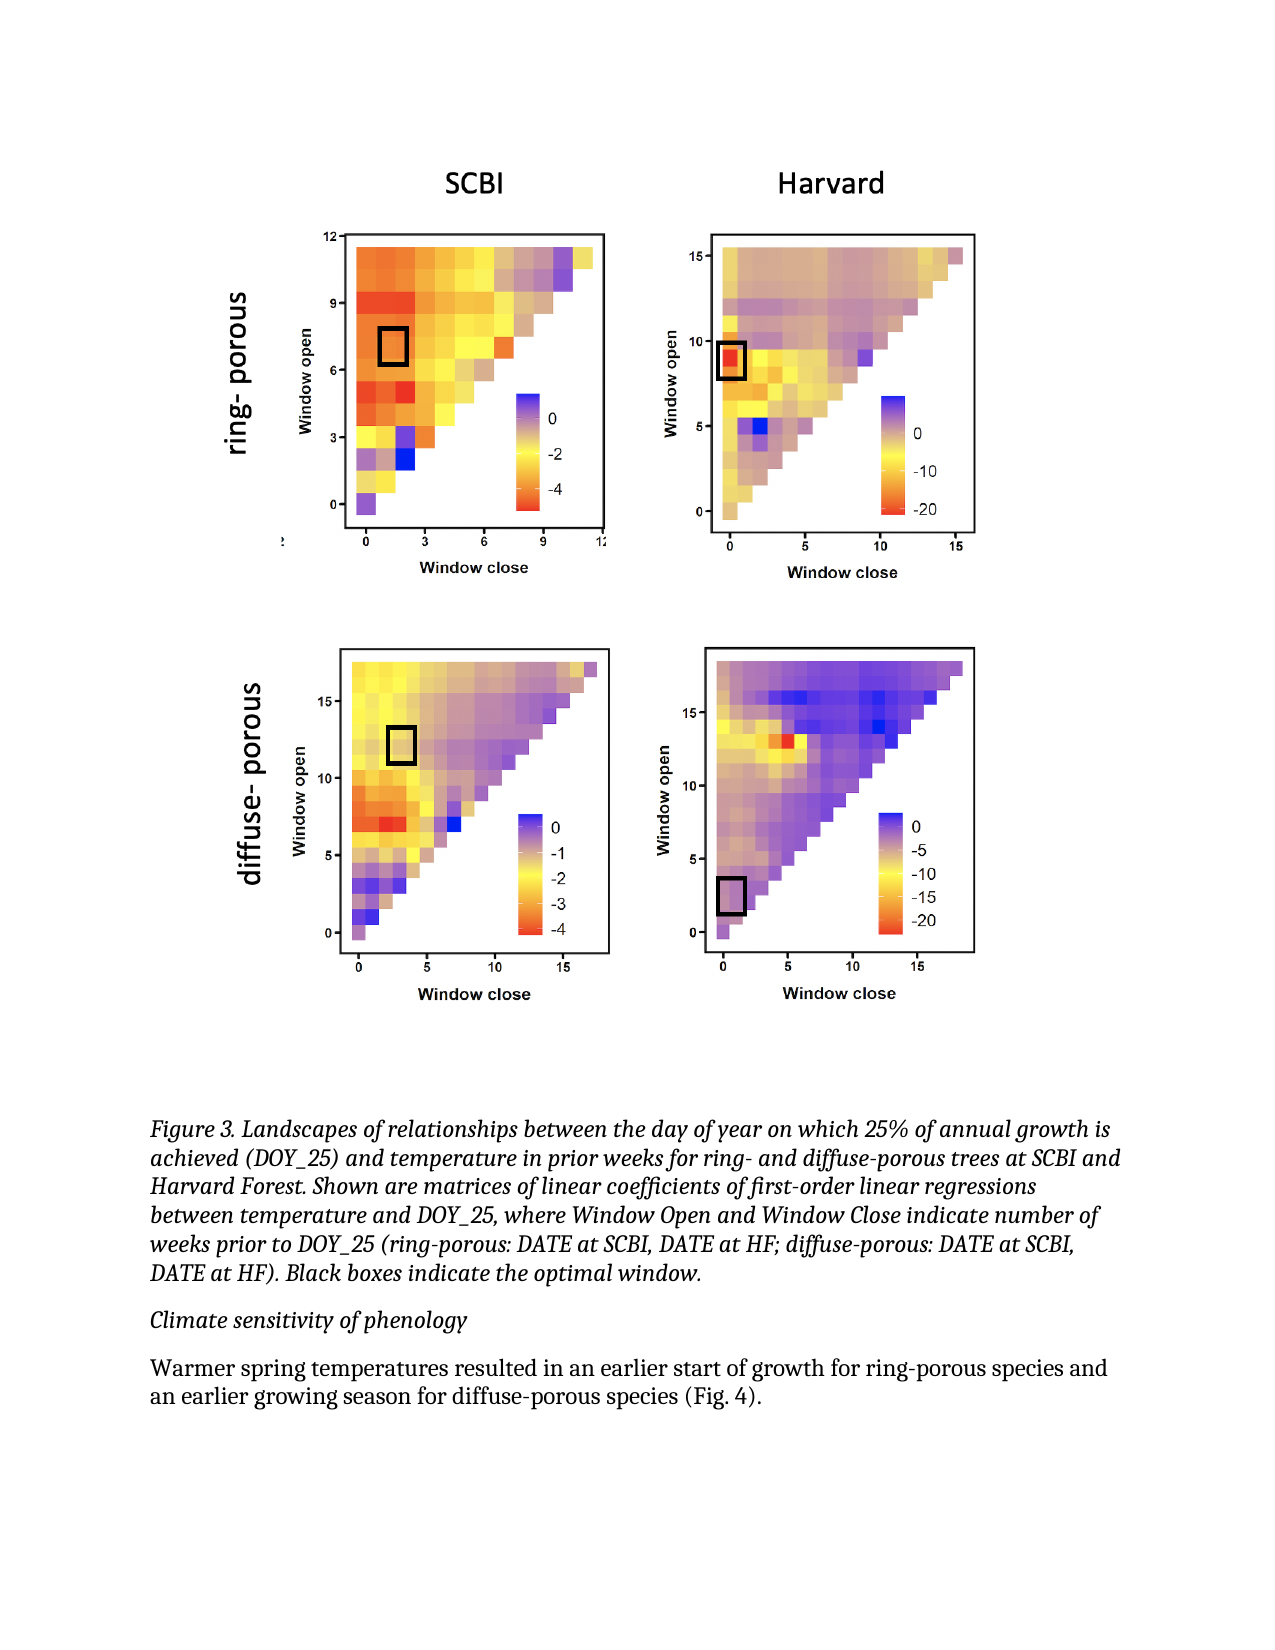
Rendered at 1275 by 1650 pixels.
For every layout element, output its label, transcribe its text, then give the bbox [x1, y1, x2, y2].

picture [168, 150, 1044, 1094]
text Climate sensitivity of phenology [150, 1306, 1125, 1335]
text Warmer spring temperatures resulted in an earlier start of growth for ring-porous species and an earlier growing season for diffuse-porous species (Fig. 4). [150, 1353, 1125, 1411]
text Figure 3. Landscapes of relationships between the day of year on which 25% of annual growth is achieved (DOY_25) and temperature in prior weeks for ring- and diffuse-porous trees at SCBI and Harvard Forest. Shown are matrices of linear coefficients of first-order linear regressions between temperature and DOY_25, where Window Open and Window Close indicate number of weeks prior to DOY_25 (ring-porous: DATE at SCBI, DATE at HF; diffuse-porous: DATE at SCBI, DATE at HF). Black boxes indicate the optimal window. [150, 1115, 1125, 1287]
